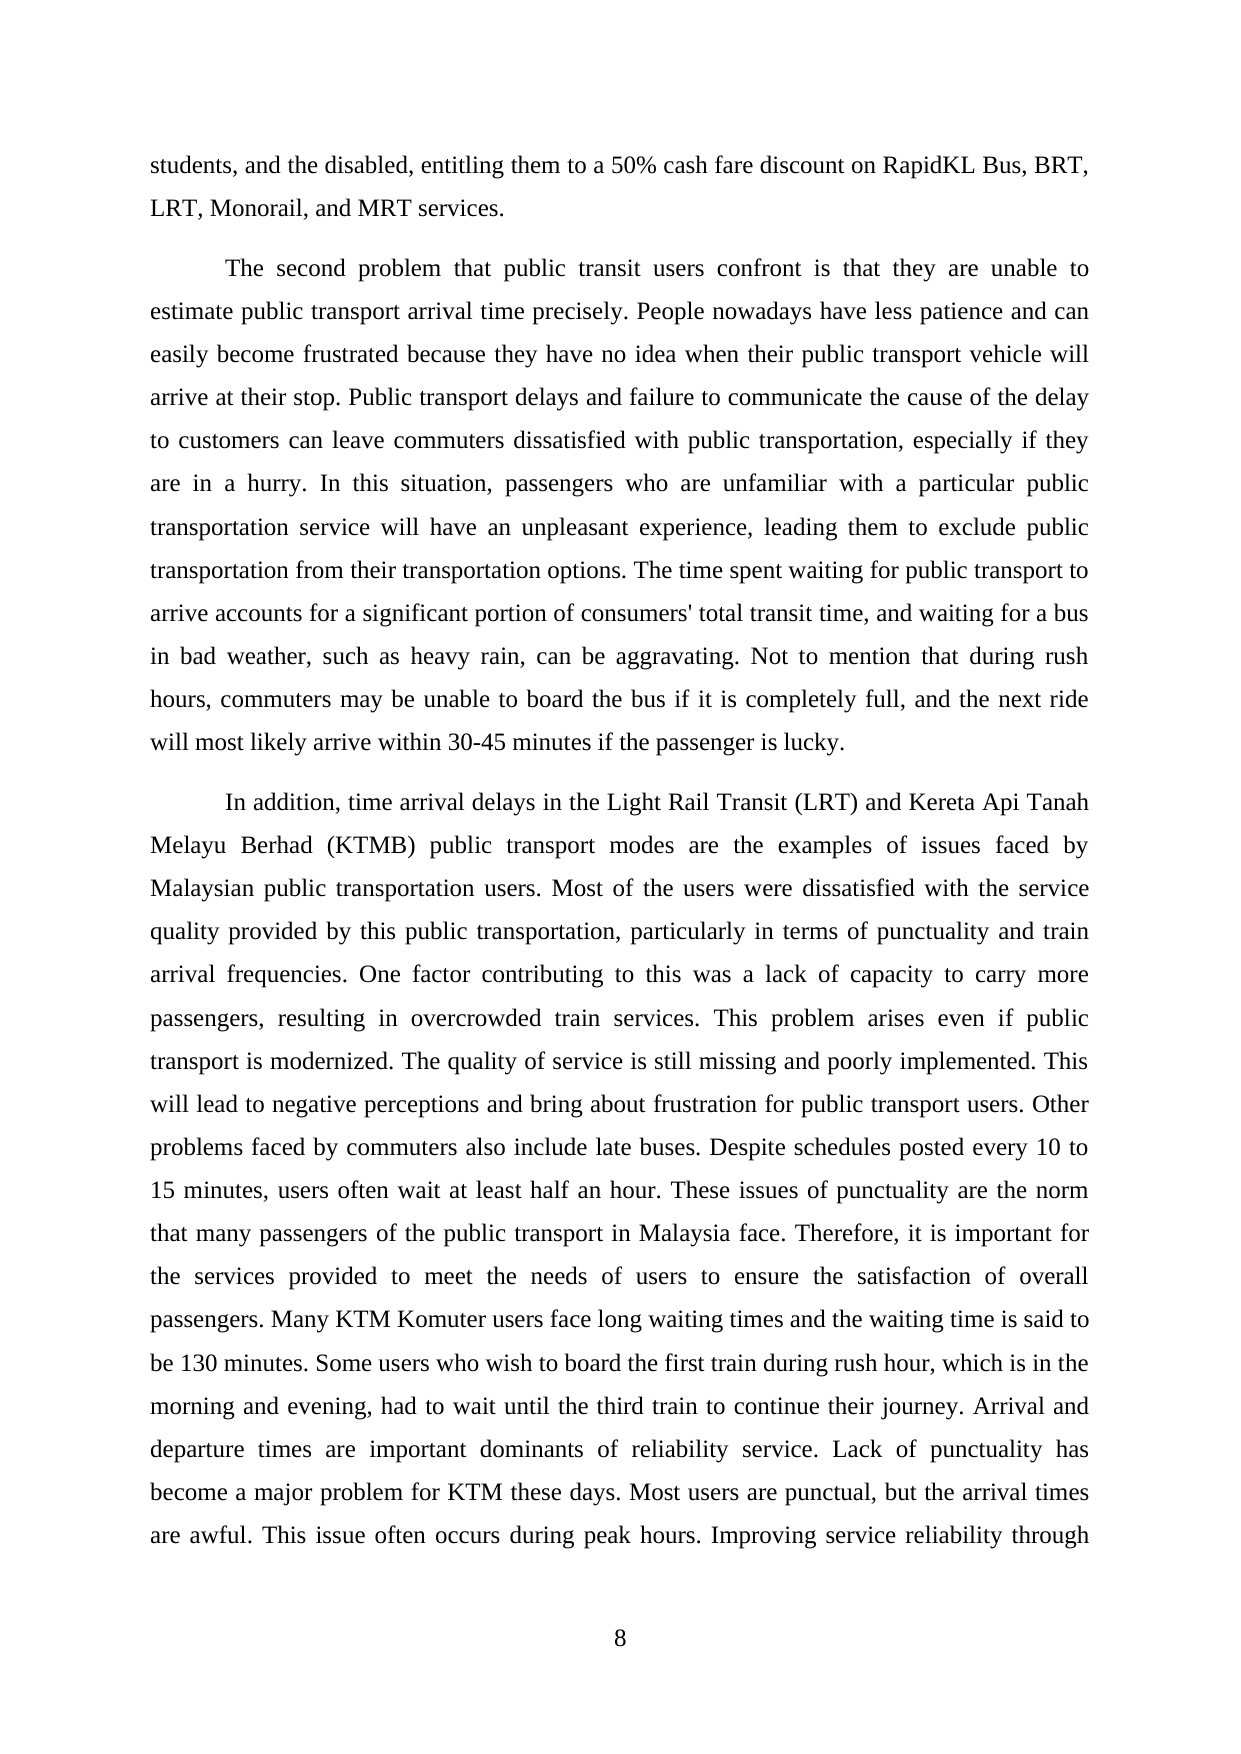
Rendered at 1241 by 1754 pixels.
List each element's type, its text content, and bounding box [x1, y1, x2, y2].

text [150, 787, 1090, 1549]
text The second problem that public transit users confront is that they are unable to estimate public transport arrival time precisely. People nowadays have less patience and can easily become frustrated because they have no idea when their public transport vehicle will arrive at their stop. Public transport delays and failure to communicate the cause of the delay to customers can leave commuters dissatisfied with public transportation, especially if they are in a hurry. In this situation, passengers who are unfamiliar with a particular public transportation service will have an unpleasant experience, leading them to exclude public transportation from their transportation options. The time spent waiting for public transport to arrive accounts for a significant portion of consumers' total transit time, and waiting for a bus in bad weather, such as heavy rain, can be aggravating. Not to mention that during rush hours, commuters may be unable to board the bus if it is completely full, and the next ride will most likely arrive within 30-45 minutes if the passenger is lucky. [150, 253, 1090, 756]
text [150, 150, 1090, 222]
